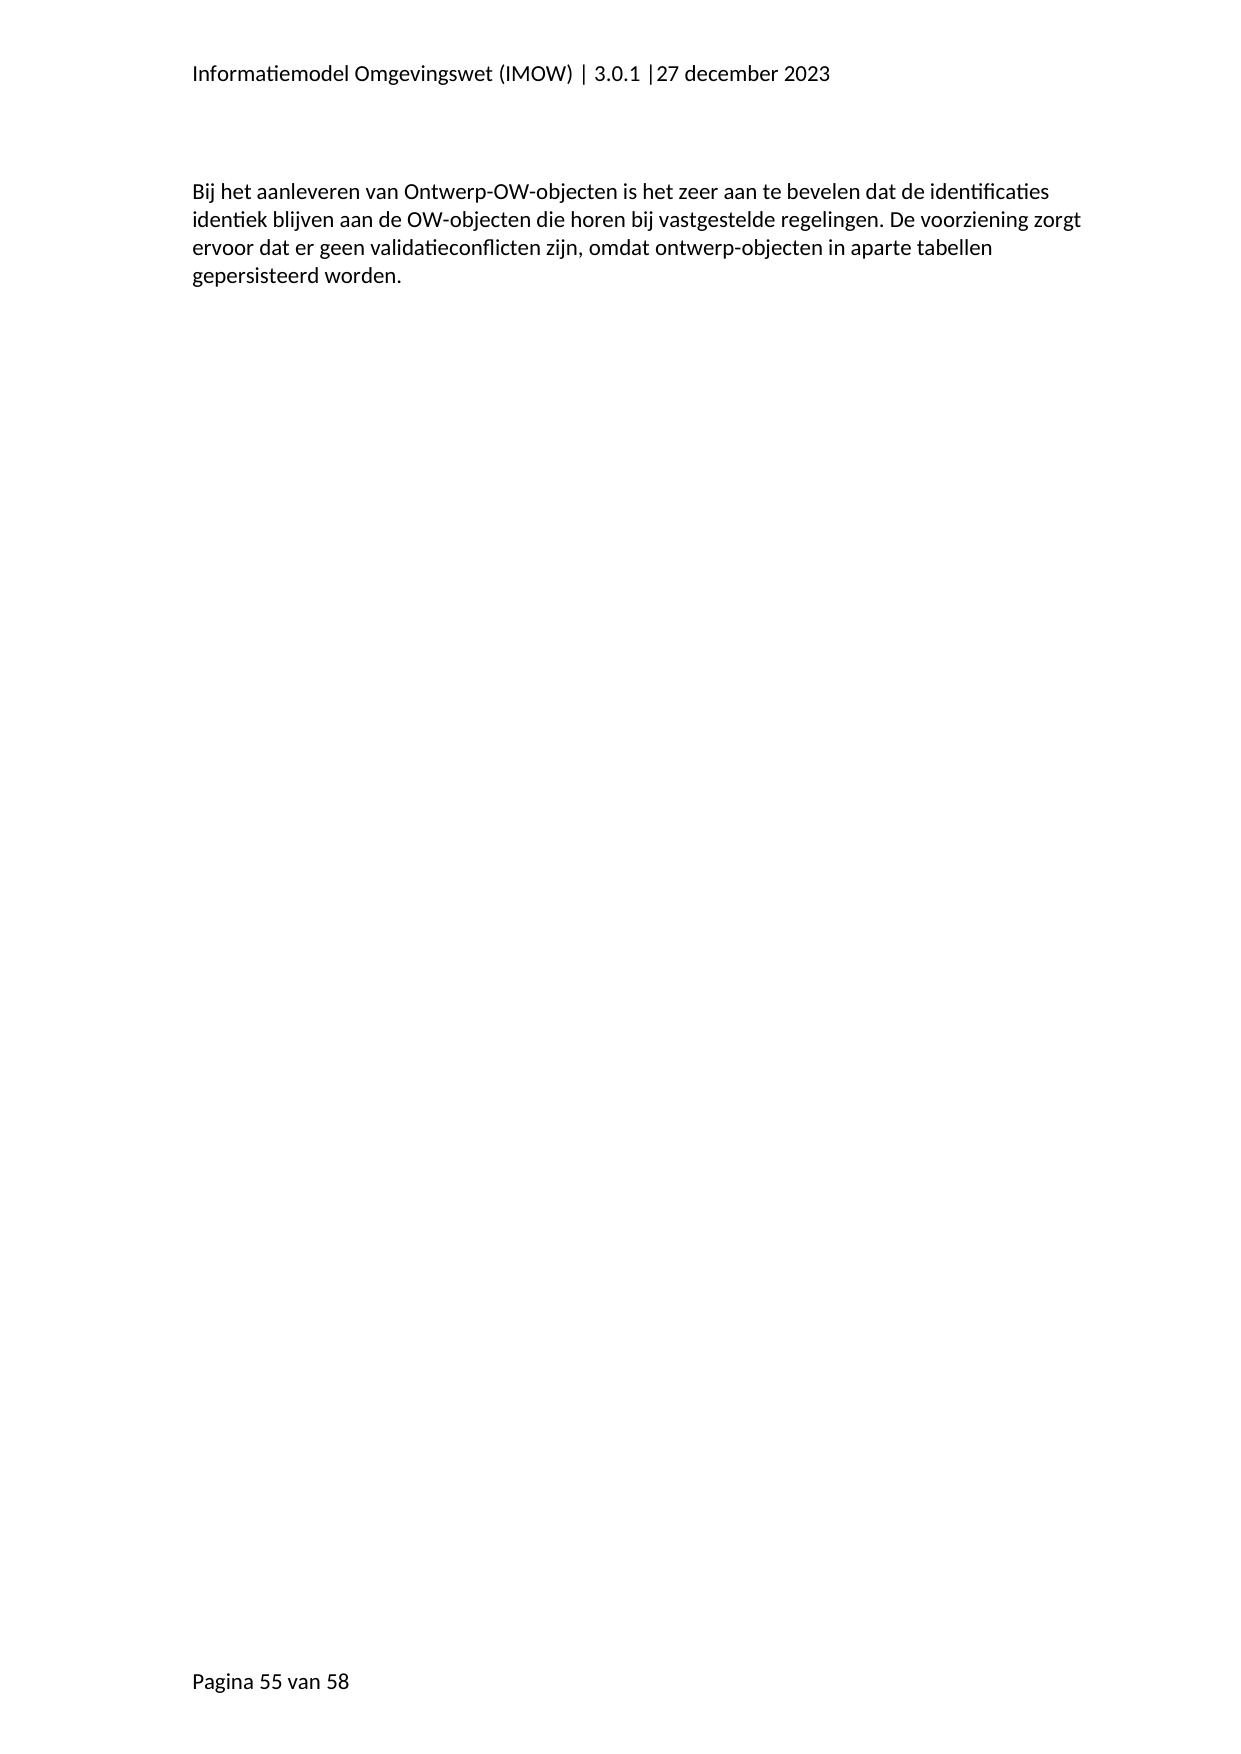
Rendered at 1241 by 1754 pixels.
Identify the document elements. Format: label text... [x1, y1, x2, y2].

text Bij het aanleveren van Ontwerp-OW-objecten is het zeer aan te bevelen dat de identificaties identiek blijven aan de OW-objecten die horen bij vastgestelde regelingen. De voorziening zorgt ervoor dat er geen validatieconflicten zijn, omdat ontwerp-objecten in aparte tabellen gepersisteerd worden. [192, 177, 1092, 289]
